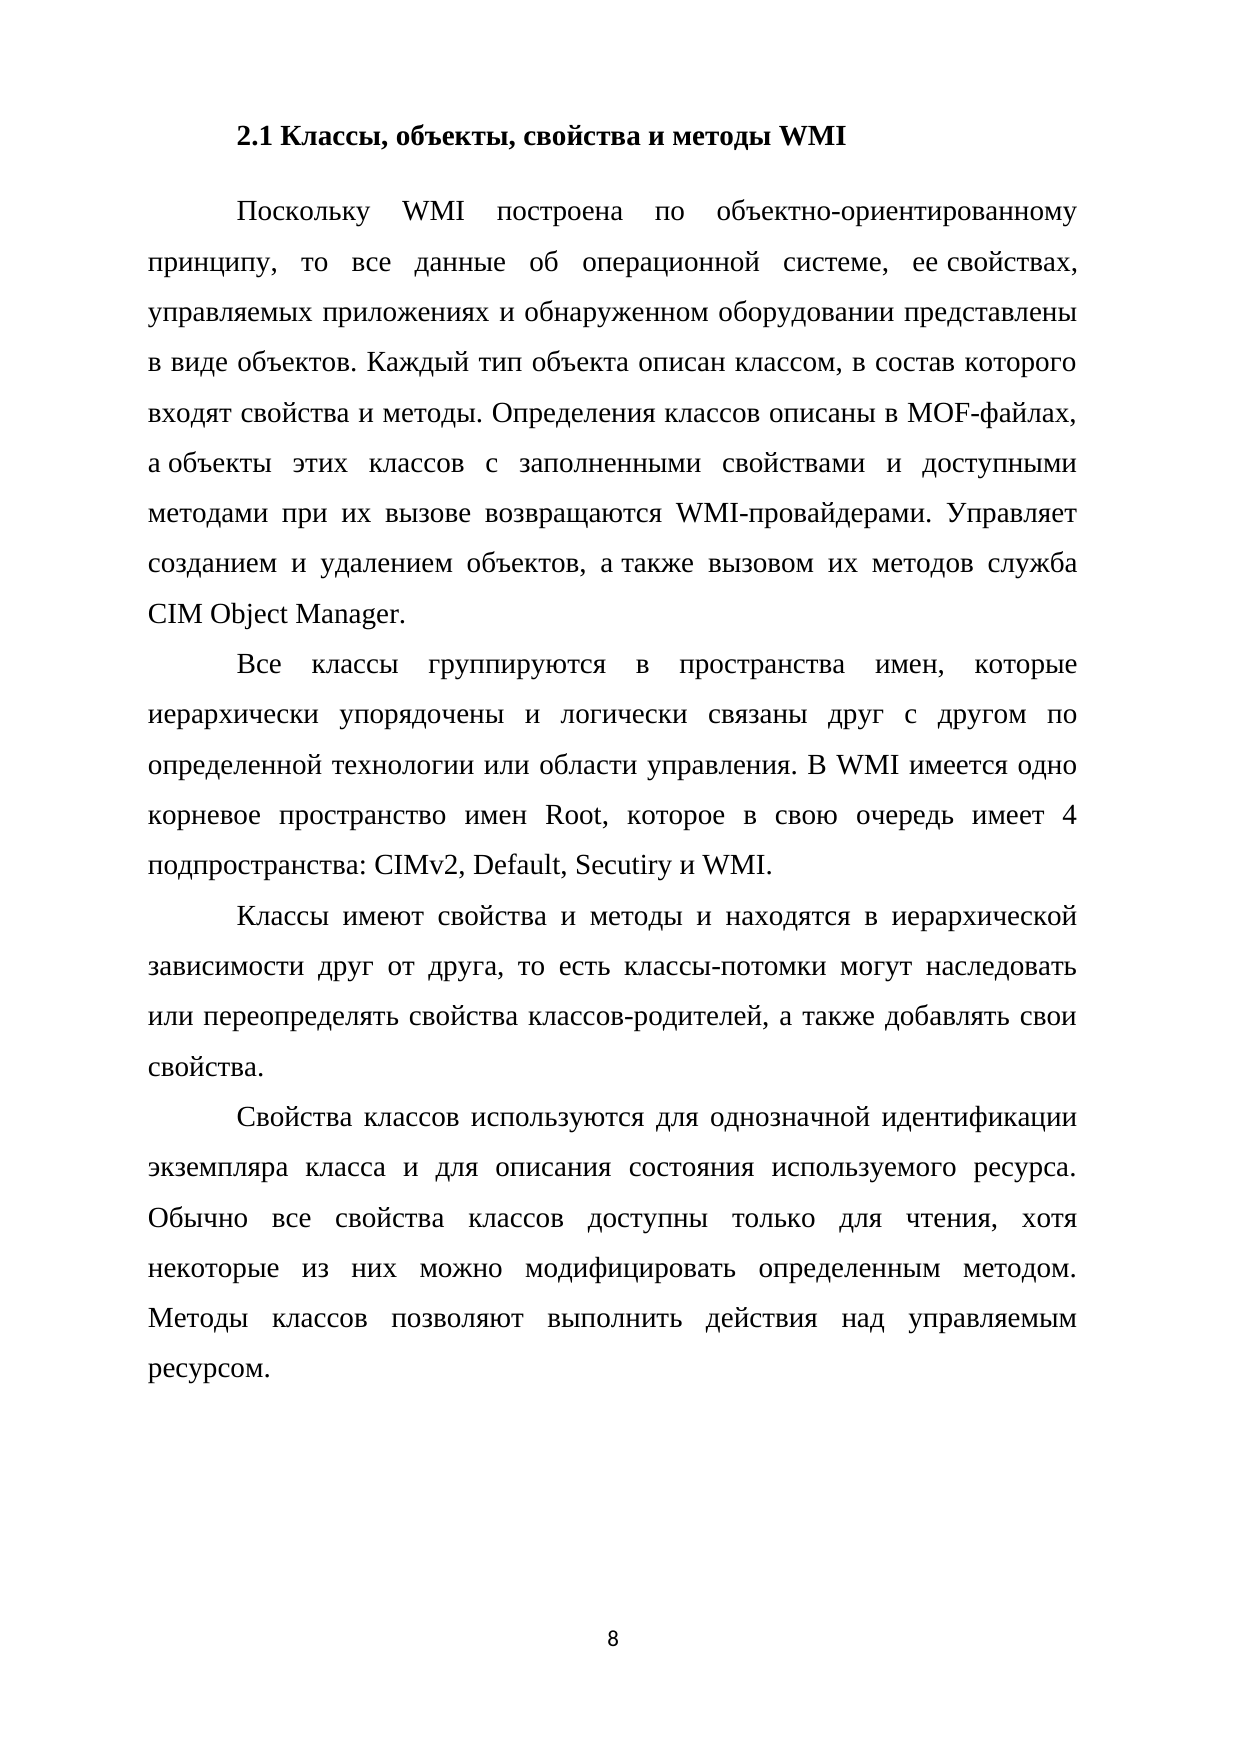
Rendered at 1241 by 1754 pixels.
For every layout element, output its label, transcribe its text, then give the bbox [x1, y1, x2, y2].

text Свойства классов используются для однозначной идентификации экземпляра класса и для описания состояния используемого ресурса. Обычно все свойства классов доступны только для чтения, хотя некоторые из них можно модифицировать определенным методом. Методы классов позволяют выполнить действия над управляемым ресурсом. [148, 1099, 1078, 1384]
text Поскольку WMI построена по объектно-ориентированному принципу, то все данные об операционной системе, ее свойствах, управляемых приложениях и обнаруженном оборудовании представлены в виде объектов. Каждый тип объекта описан классом, в состав которого входят свойства и методы. Определения классов описаны в MOF-файлах, а объекты этих классов с заполненными свойствами и доступными методами при их вызове возвращаются WMI-провайдерами. Управляет созданием и удалением объектов, а также вызовом их методов служба CIM Object Manager. [148, 193, 1078, 629]
text Все классы группируются в пространства имен, которые иерархически упорядочены и логически связаны друг с другом по определенной технологии или области управления. В WMI имеется одно корневое пространство имен Root, которое в свою очередь имеет 4 подпространства: CIMv2, Default, Secutiry и WMI. [148, 646, 1078, 881]
text Классы имеют свойства и методы и находятся в иерархической зависимости друг от друга, то есть классы-потомки могут наследовать или переопределять свойства классов-родителей, а также добавлять свои свойства. [148, 898, 1078, 1082]
subtitle 2.1 Классы, объекты, свойства и методы WMI [148, 118, 1078, 152]
